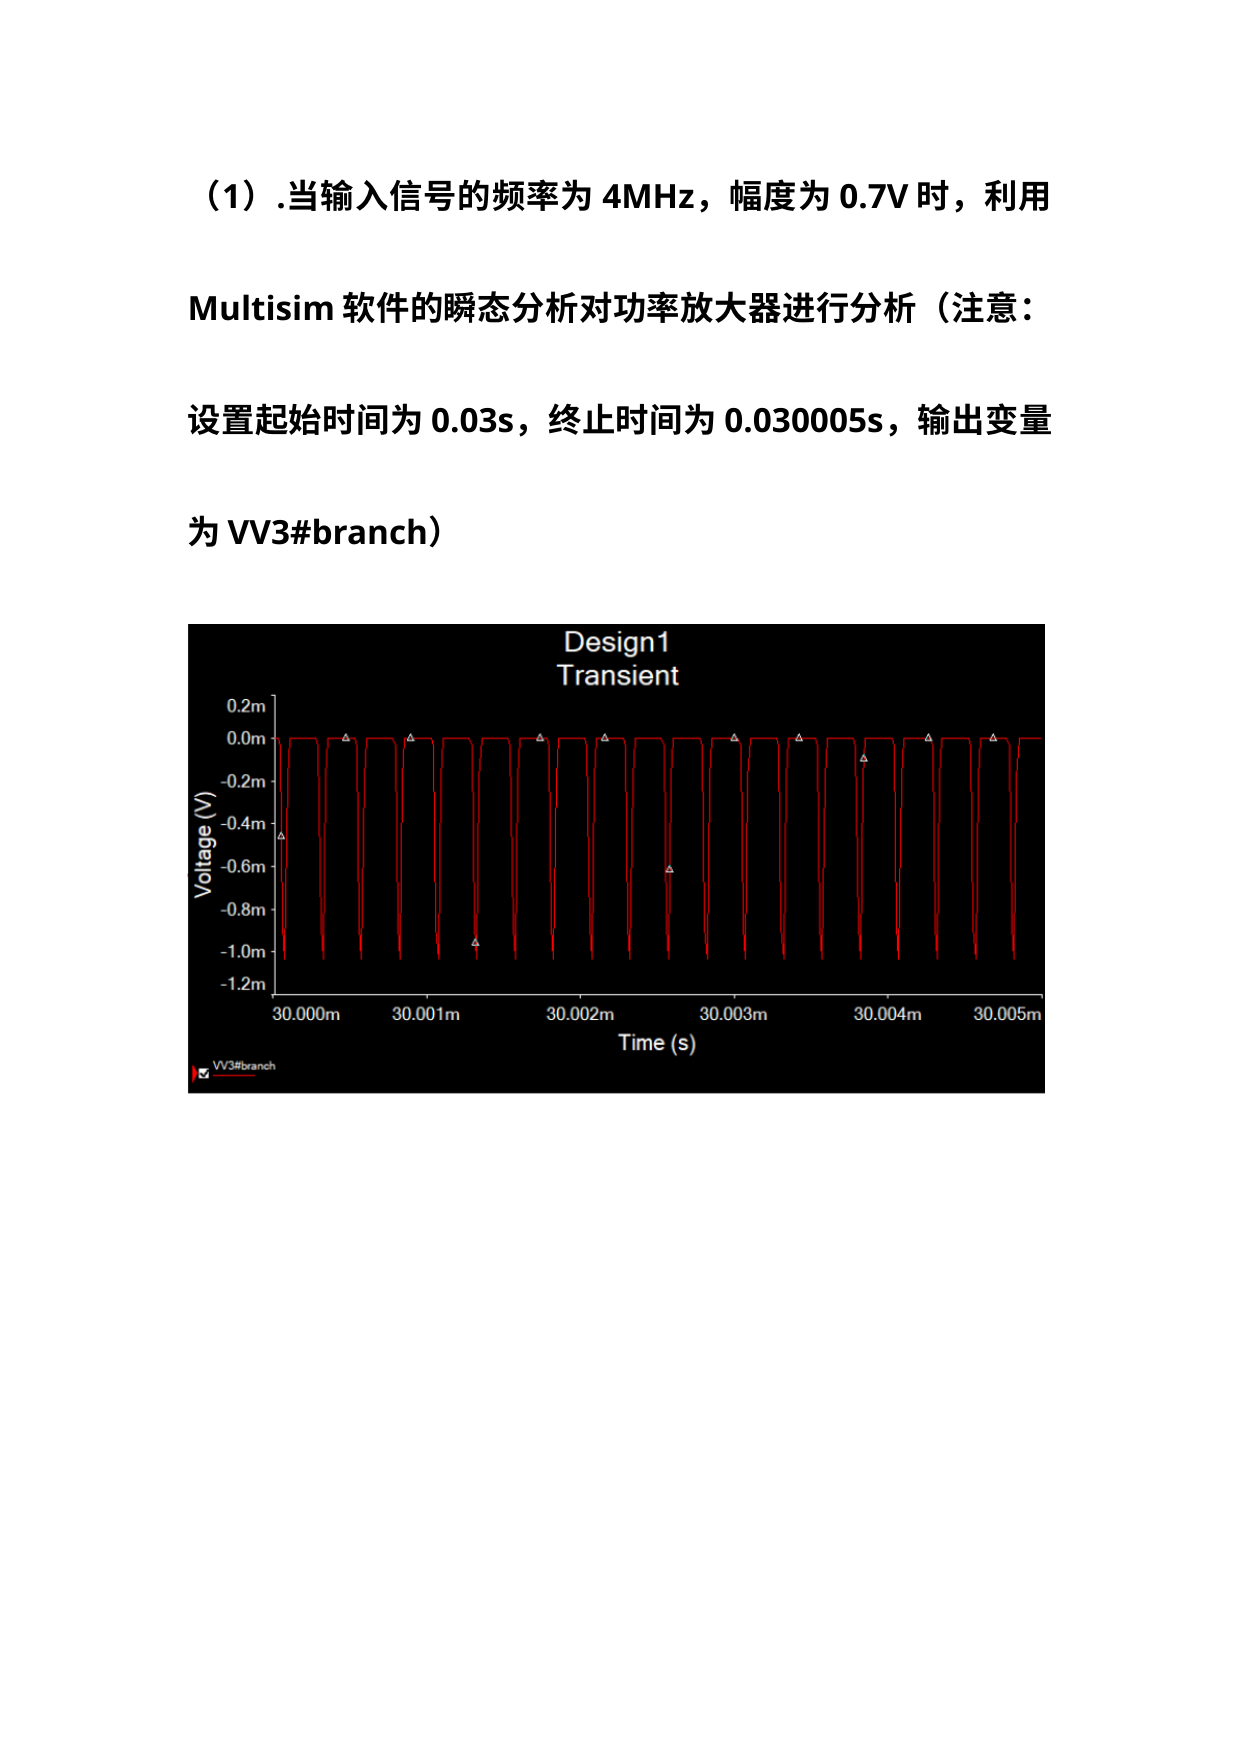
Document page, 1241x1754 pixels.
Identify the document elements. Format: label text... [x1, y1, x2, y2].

subtitle （1）.当输入信号的频率为4MHz，幅度为0.7V时，利用Multisim软件的瞬态分析对功率放大器进行分析（注意：设置起始时间为0.03s，终止时间为0.030005s，输出变量为VV3#branch） [187, 162, 1053, 562]
picture [187, 624, 1045, 1094]
